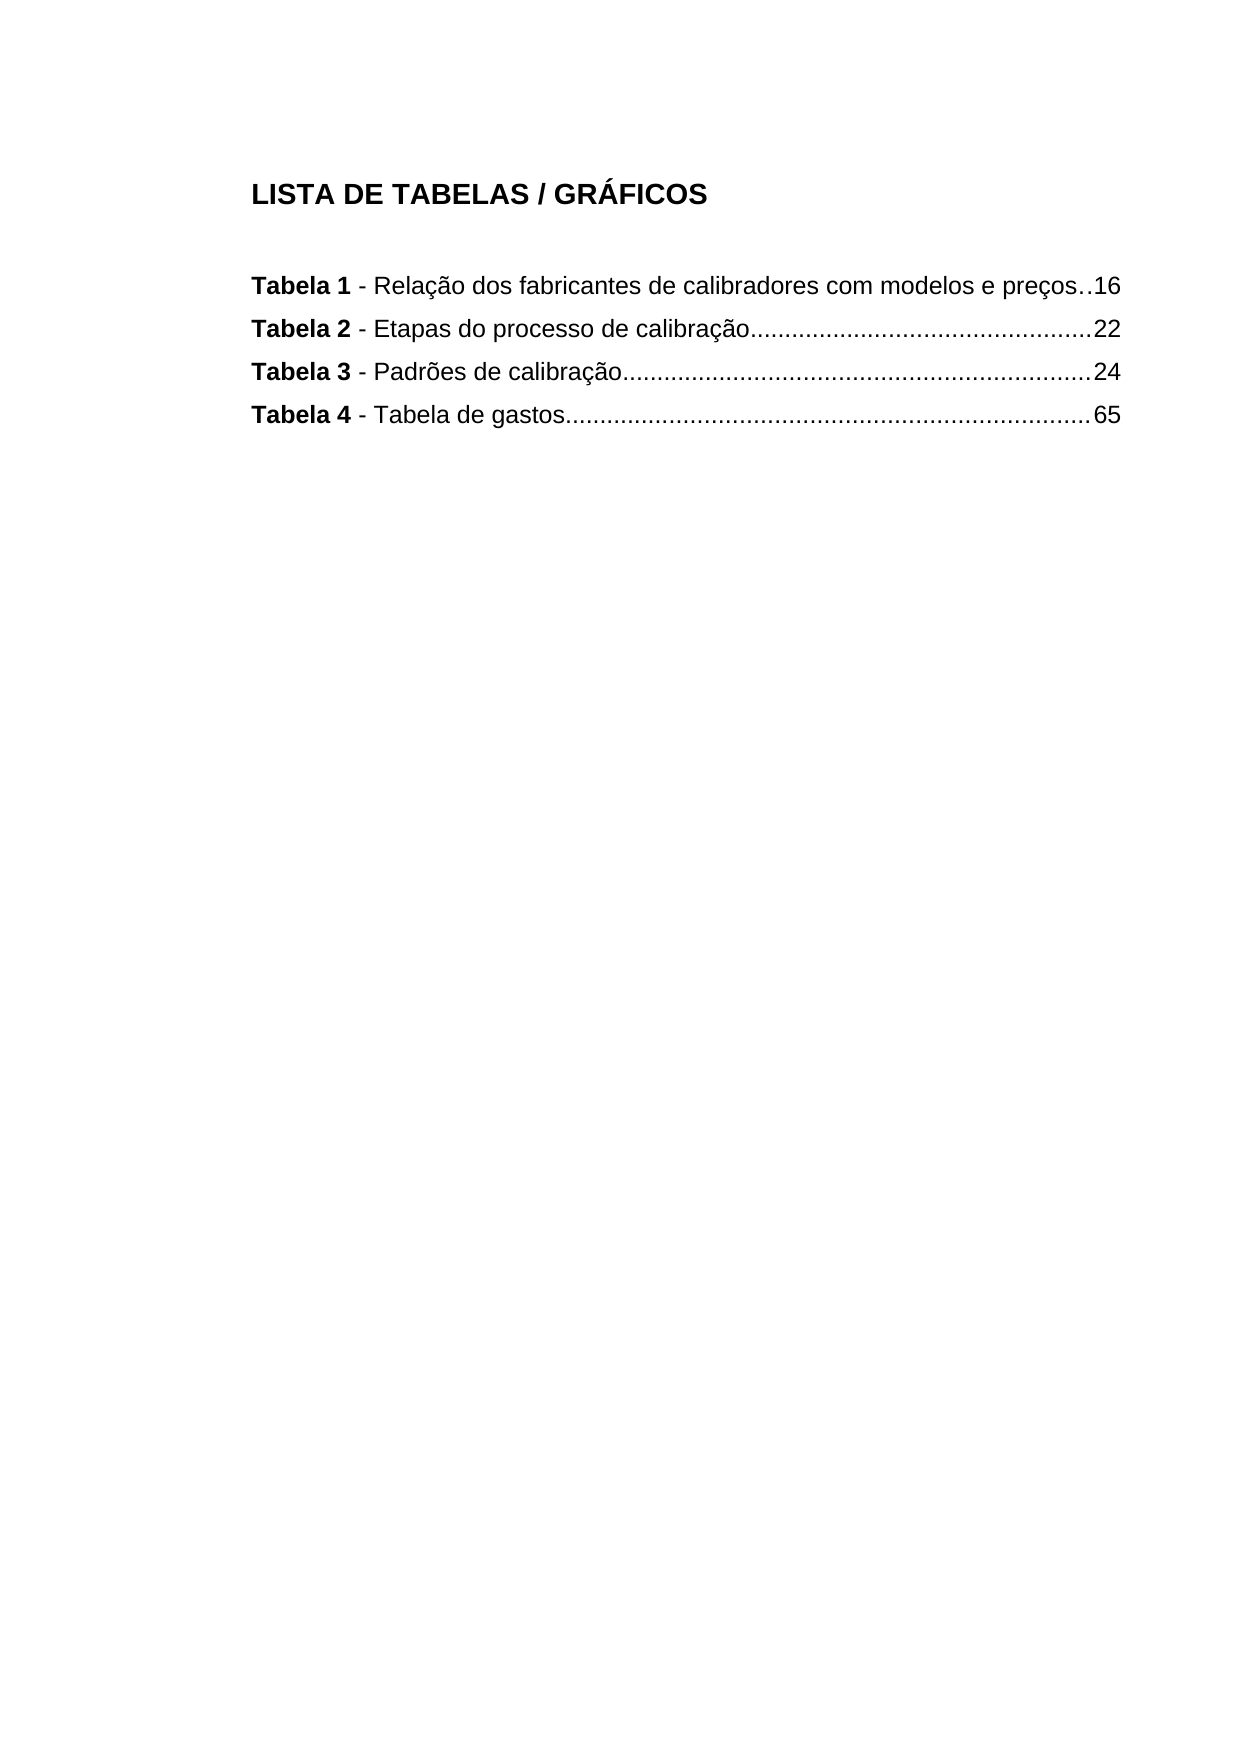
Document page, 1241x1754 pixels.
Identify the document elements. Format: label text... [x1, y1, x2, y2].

text Tabela 3 - Padrões de calibração 24 [177, 357, 1122, 386]
text Tabela 2 - Etapas do processo de calibração 22 [177, 314, 1122, 342]
text LISTA DE TABELAS / GRÁFICOS [177, 177, 1122, 211]
text Tabela 1 - Relação dos fabricantes de calibradores com modelos e preços 16 [177, 271, 1122, 299]
text Tabela 4 - Tabela de gastos 65 [177, 400, 1122, 429]
